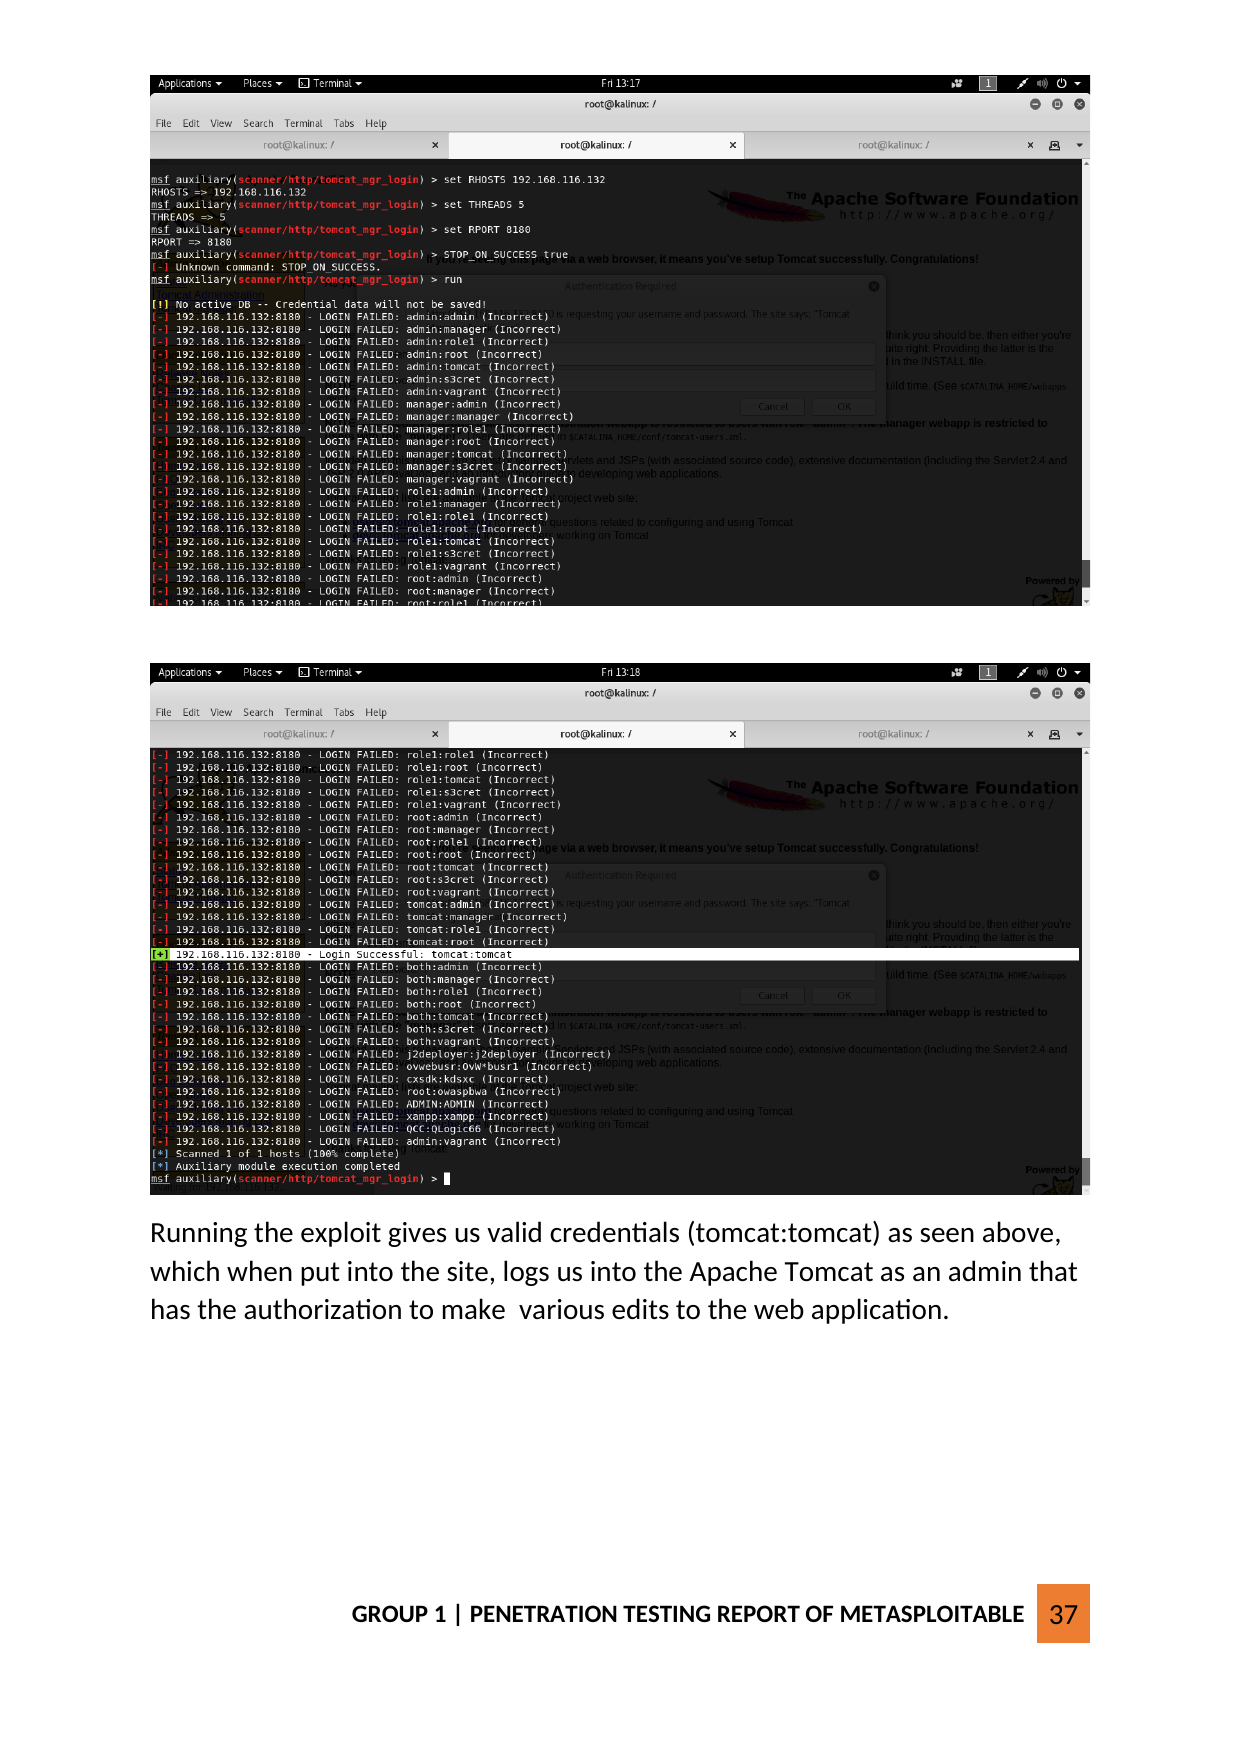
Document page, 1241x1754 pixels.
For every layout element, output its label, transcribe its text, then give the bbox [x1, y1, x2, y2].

text Running the exploit gives us valid credentials (tomcat:tomcat) as seen above, which when put into the site, logs us into the Apache Tomcat as an admin that has the authorization to make various edits to the web application. Risk Rating: MEDIUM [150, 1214, 1090, 1365]
picture [150, 75, 1091, 606]
picture [150, 663, 1091, 1195]
